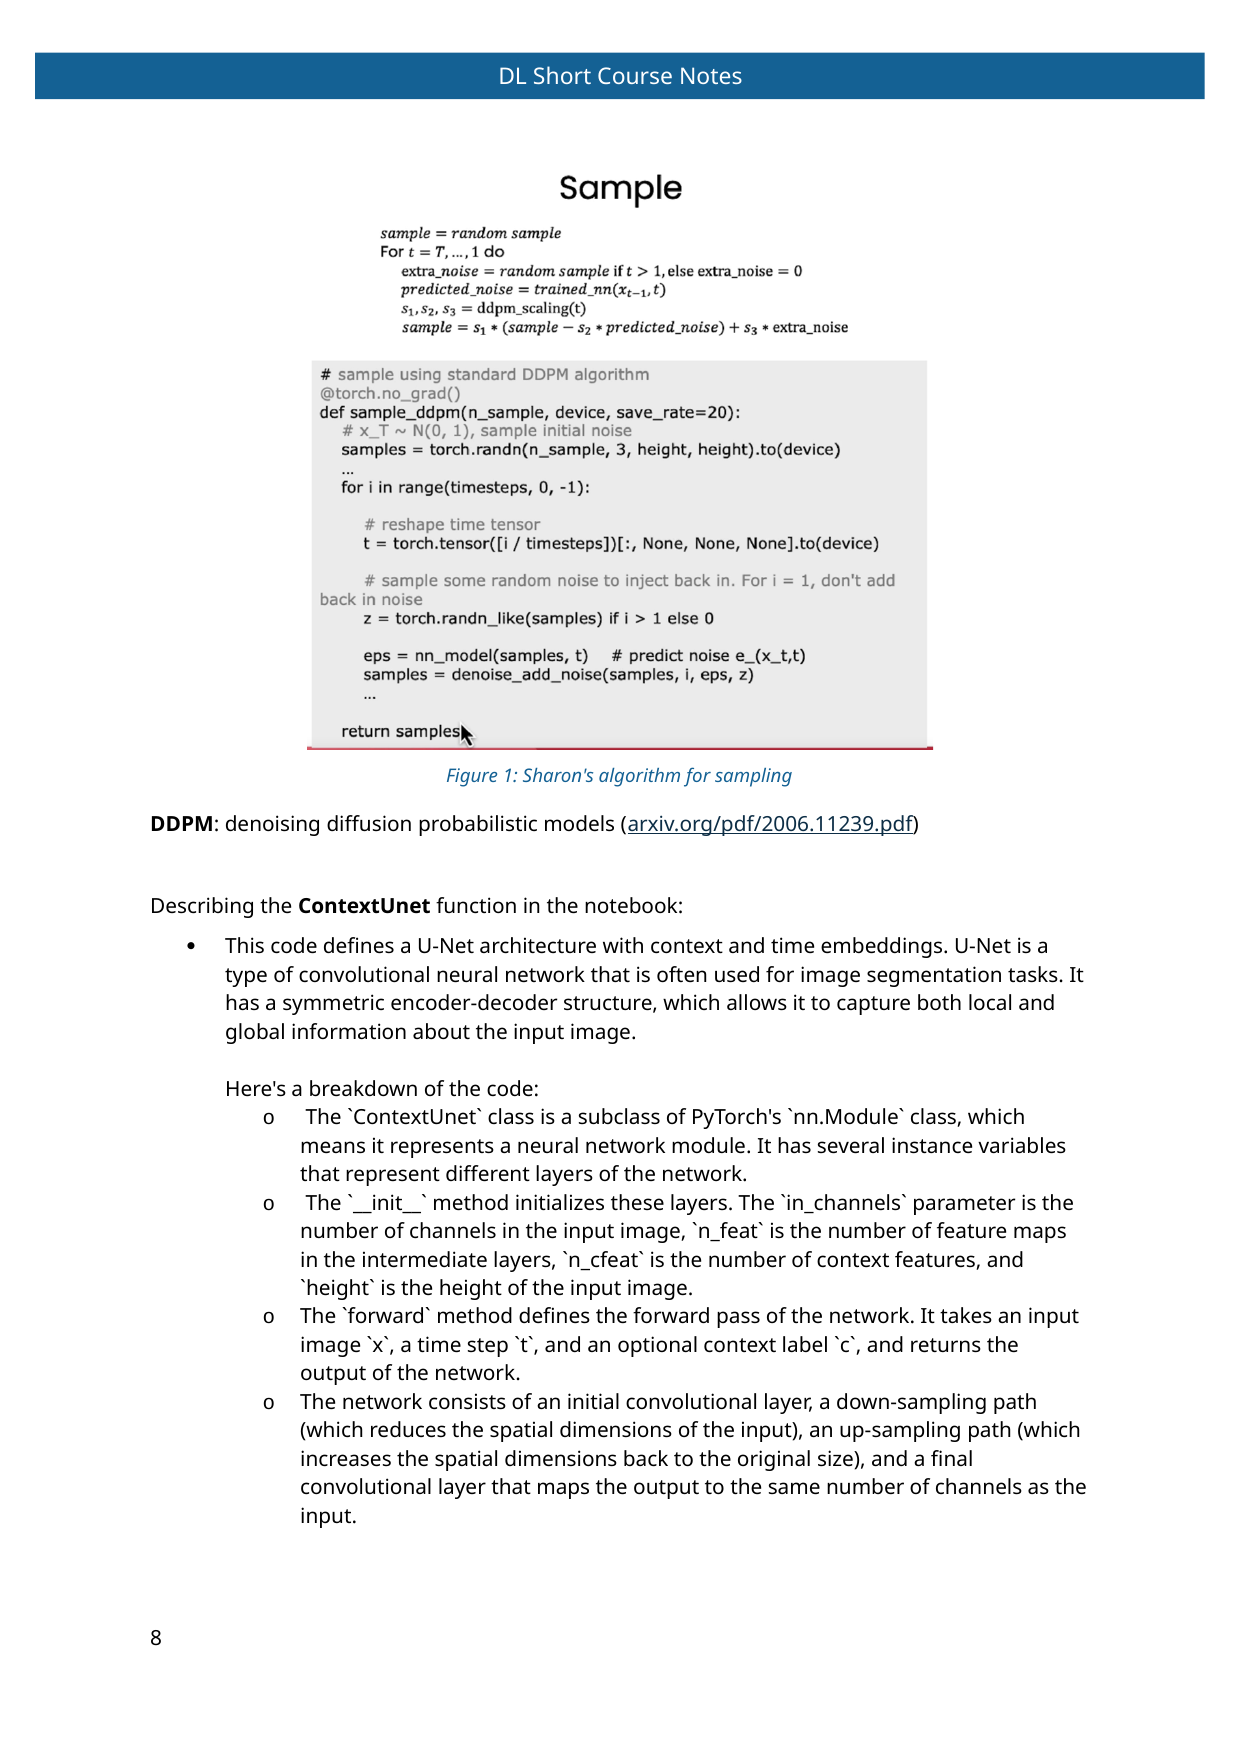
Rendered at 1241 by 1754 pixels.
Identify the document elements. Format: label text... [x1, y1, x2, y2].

text Figure 1: Sharon's algorithm for sampling [150, 762, 1090, 788]
list This code defines a U-Net architecture with context and time embeddings. U-Net is a type of convolutional neural network that is often used for image segmentation tasks. It has a symmetric encoder-decoder structure, which allows it to capture both local and global information about the input image. Here's a breakdown of the code: [187, 932, 1090, 1102]
picture [307, 150, 934, 750]
list The `__init__` method initializes these layers. The `in_channels` parameter is the number of channels in the input image, `n_feat` is the number of feature maps in the intermediate layers, `n_cfeat` is the number of context features, and `height` is the height of the input image. [262, 1188, 1090, 1302]
list The `forward` method defines the forward pass of the network. It takes an input image `x`, a time step `t`, and an optional context label `c`, and returns the output of the network. [262, 1302, 1090, 1387]
text Describing the ContextUnet function in the notebook: [150, 891, 1090, 919]
list The `ContextUnet` class is a subclass of PyTorch's `nn.Module` class, which means it represents a neural network module. It has several instance variables that represent different layers of the network. [262, 1102, 1090, 1188]
list The network consists of an initial convolutional layer, a down-sampling path (which reduces the spatial dimensions of the input), an up-sampling path (which increases the spatial dimensions back to the original size), and a final convolutional layer that maps the output to the same number of channels as the input. [262, 1387, 1090, 1529]
text DDPM: denoising diffusion probabilistic models (arxiv.org/pdf/2006.11239.pdf) [150, 809, 1090, 837]
